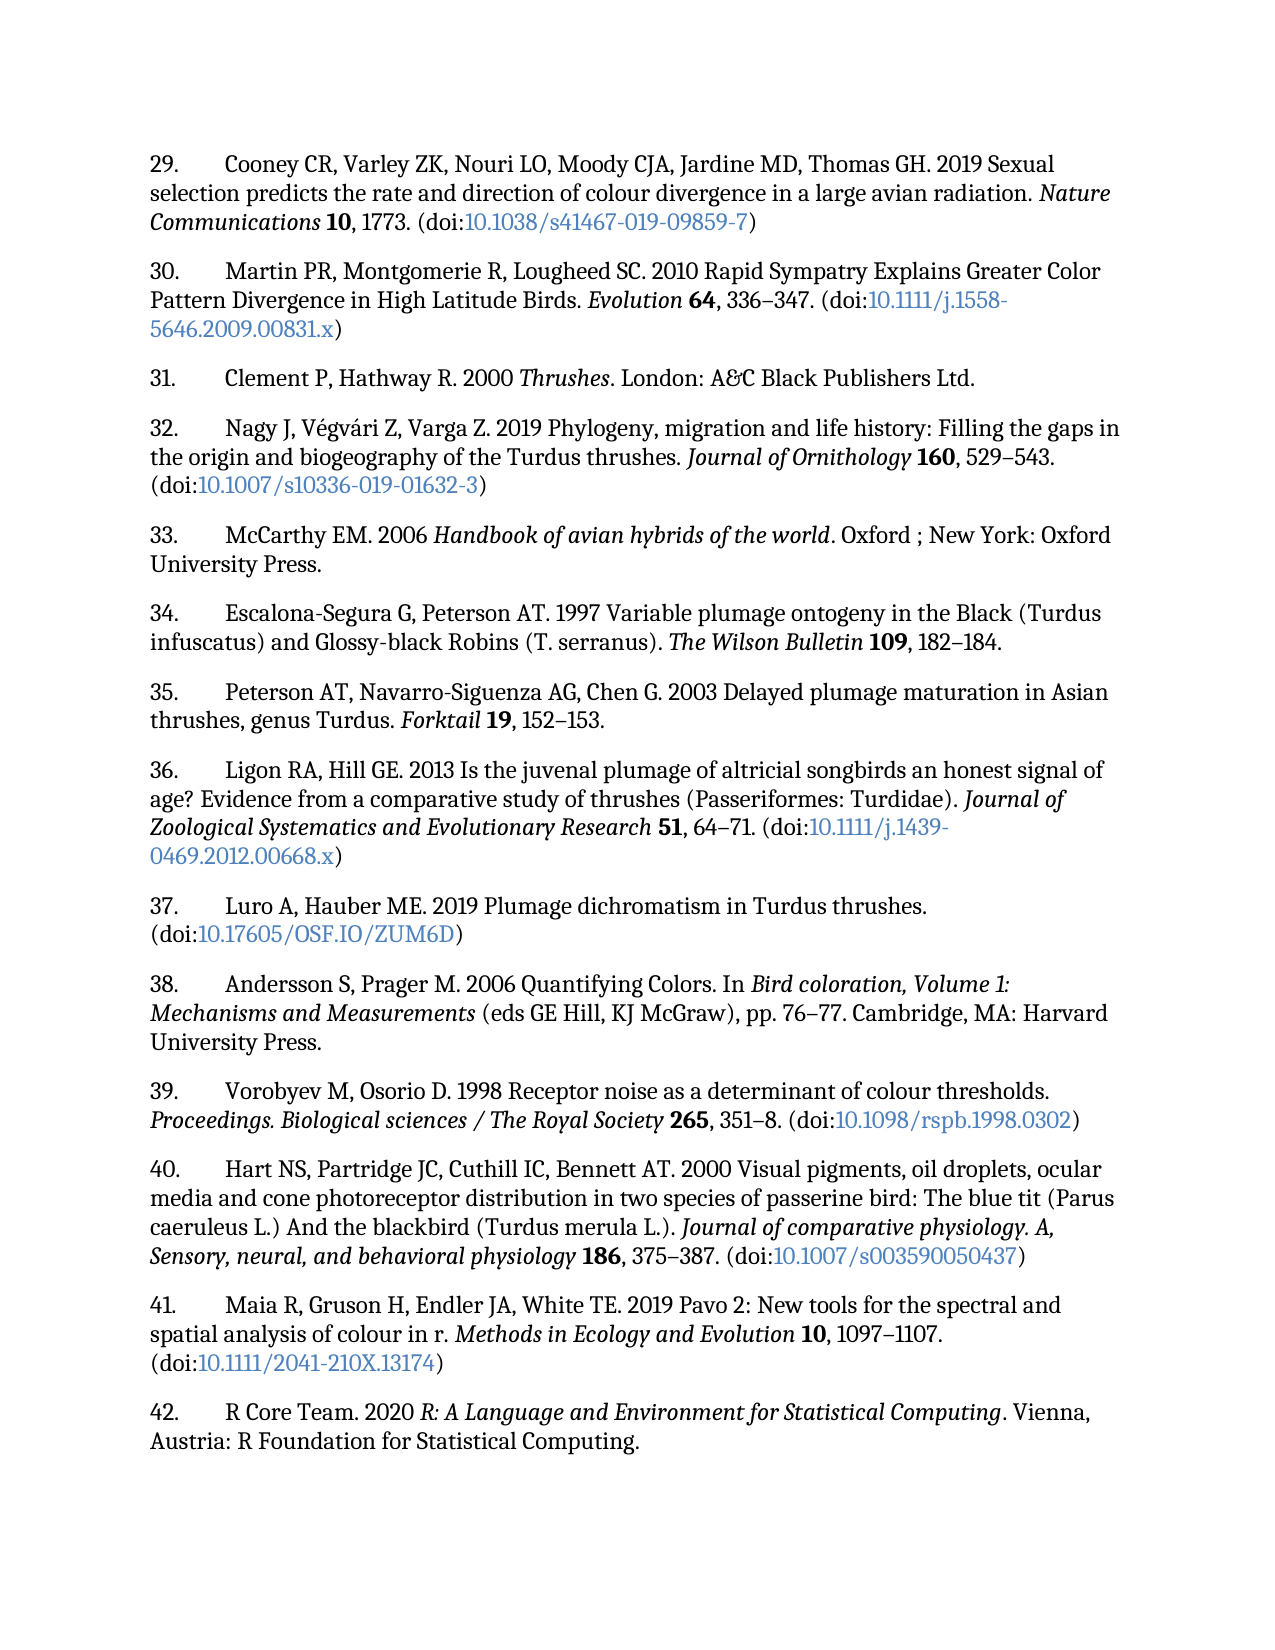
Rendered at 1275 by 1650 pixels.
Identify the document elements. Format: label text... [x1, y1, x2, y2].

text 39. Vorobyev M, Osorio D. 1998 Receptor noise as a determinant of colour thresholds. Proceedings. Biological sciences / The Royal Society 265, 351–8. (doi:10.1098/rspb.1998.0302) [150, 1077, 1125, 1134]
text 38. Andersson S, Prager M. 2006 Quantifying Colors. In Bird coloration, Volume 1: Mechanisms and Measurements (eds GE Hill, KJ McGraw), pp. 76–77. Cambridge, MA: Harvard University Press. [150, 970, 1125, 1056]
text 36. Ligon RA, Hill GE. 2013 Is the juvenal plumage of altricial songbirds an honest signal of age? Evidence from a comparative study of thrushes (Passeriformes: Turdidae). Journal of Zoological Systematics and Evolutionary Research 51, 64–71. (doi:10.1111/j.1439-0469.2012.00668.x) [150, 756, 1125, 871]
text 35. Peterson AT, Navarro-Siguenza AG, Chen G. 2003 Delayed plumage maturation in Asian thrushes, genus Turdus. Forktail 19, 152–153. [150, 677, 1125, 735]
text 34. Escalona-Segura G, Peterson AT. 1997 Variable plumage ontogeny in the Black (Turdus infuscatus) and Glossy-black Robins (T. serranus). The Wilson Bulletin 109, 182–184. [150, 599, 1125, 657]
text 40. Hart NS, Partridge JC, Cuthill IC, Bennett AT. 2000 Visual pigments, oil droplets, ocular media and cone photoreceptor distribution in two species of passerine bird: The blue tit (Parus caeruleus L.) And the blackbird (Turdus merula L.). Journal of comparative physiology. A, Sensory, neural, and behavioral physiology 186, 375–387. (doi:10.1007/s003590050437) [150, 1155, 1125, 1270]
text 41. Maia R, Gruson H, Endler JA, White TE. 2019 Pavo 2: New tools for the spectral and spatial analysis of colour in r. Methods in Ecology and Evolution 10, 1097–1107. (doi:10.1111/2041-210X.13174) [150, 1291, 1125, 1377]
text 32. Nagy J, Végvári Z, Varga Z. 2019 Phylogeny, migration and life history: Filling the gaps in the origin and biogeography of the Turdus thrushes. Journal of Ornithology 160, 529–543. (doi:10.1007/s10336-019-01632-3) [150, 414, 1125, 500]
text 31. Clement P, Hathway R. 2000 Thrushes. London: A&C Black Publishers Ltd. [150, 364, 1125, 393]
text 33. McCarthy EM. 2006 Handbook of avian hybrids of the world. Oxford ; New York: Oxford University Press. [150, 521, 1125, 578]
text 30. Martin PR, Montgomerie R, Lougheed SC. 2010 Rapid Sympatry Explains Greater Color Pattern Divergence in High Latitude Birds. Evolution 64, 336–347. (doi:10.1111/j.1558-5646.2009.00831.x) [150, 257, 1125, 343]
text 37. Luro A, Hauber ME. 2019 Plumage dichromatism in Turdus thrushes. (doi:10.17605/OSF.IO/ZUM6D) [150, 892, 1125, 949]
text 42. R Core Team. 2020 R: A Language and Environment for Statistical Computing. Vienna, Austria: R Foundation for Statistical Computing. [150, 1398, 1125, 1456]
text 29. Cooney CR, Varley ZK, Nouri LO, Moody CJA, Jardine MD, Thomas GH. 2019 Sexual selection predicts the rate and direction of colour divergence in a large avian radiation. Nature Communications 10, 1773. (doi:10.1038/s41467-019-09859-7) [150, 150, 1125, 236]
